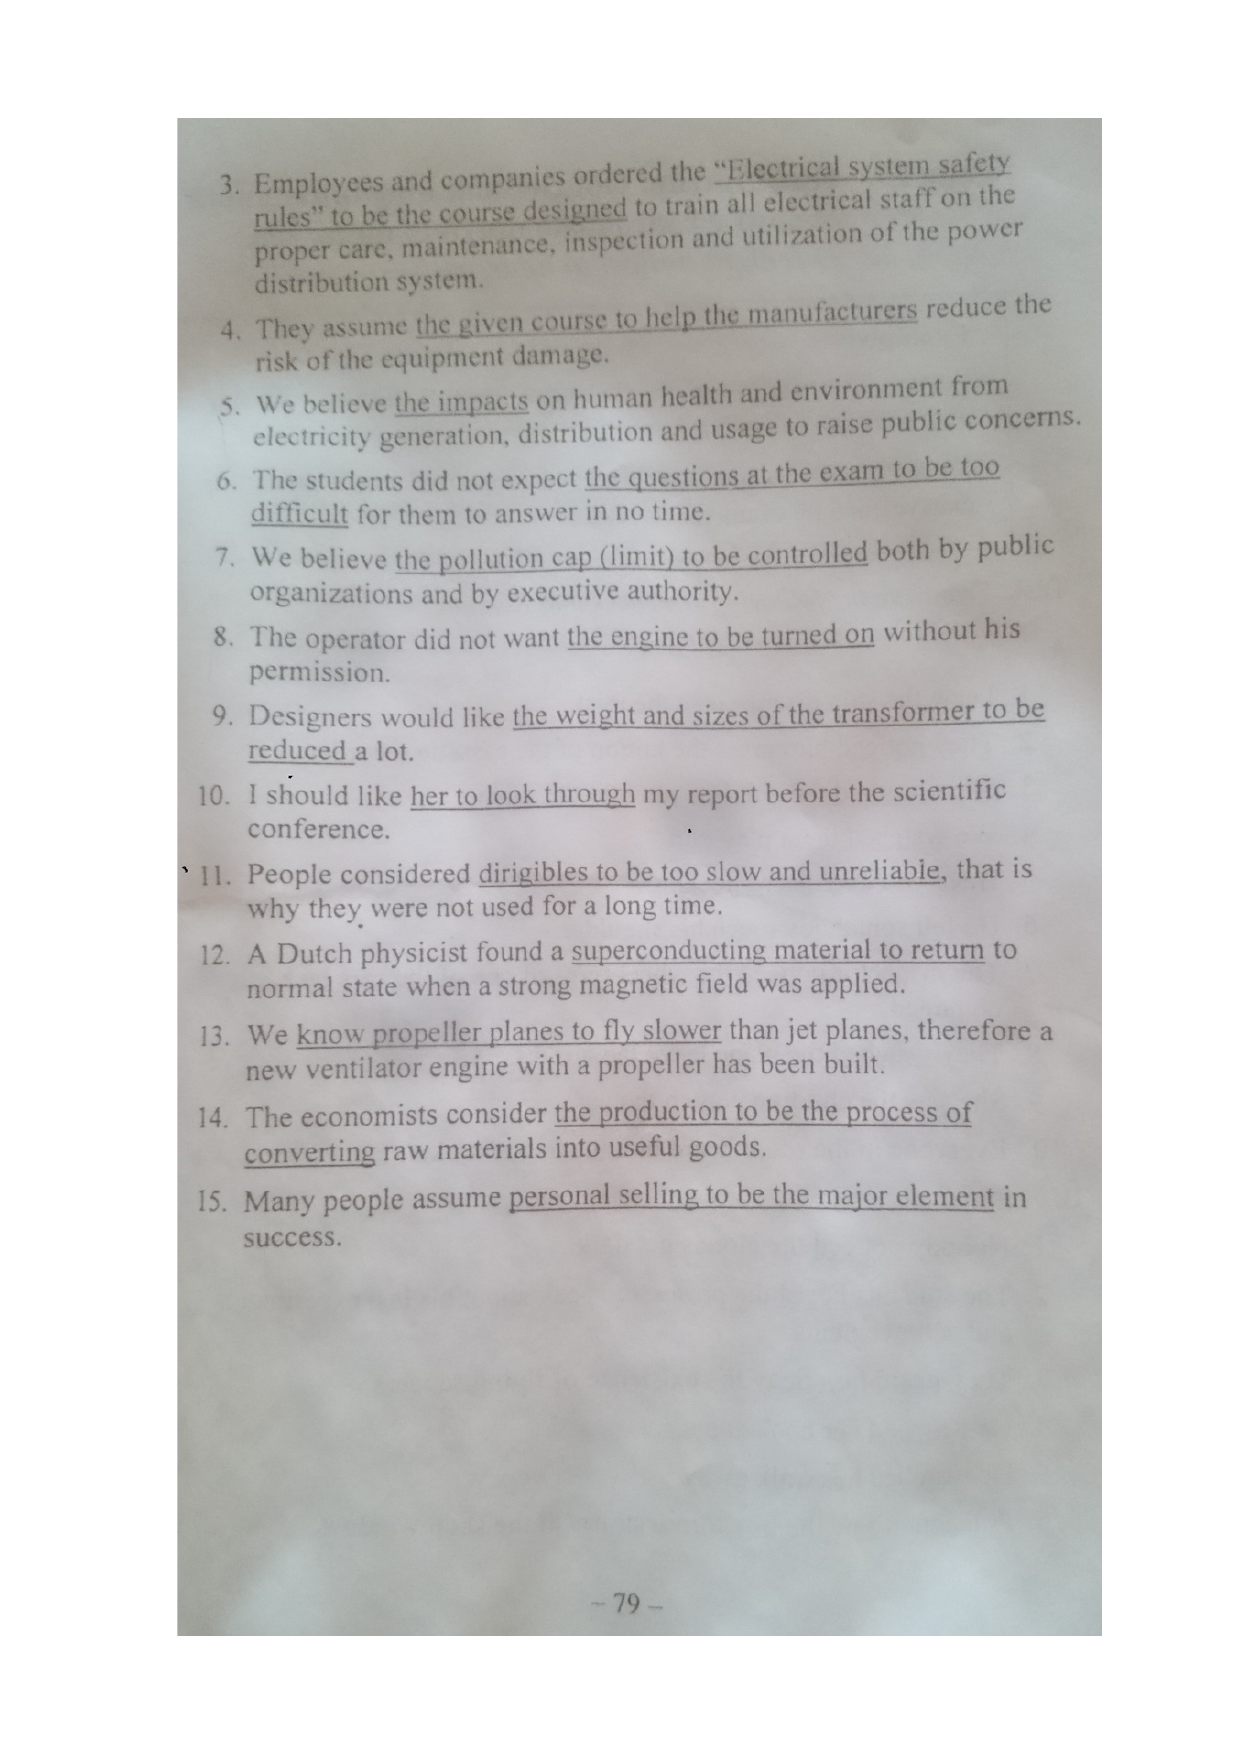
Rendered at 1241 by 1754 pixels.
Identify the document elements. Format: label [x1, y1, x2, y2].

picture [177, 118, 1102, 1636]
